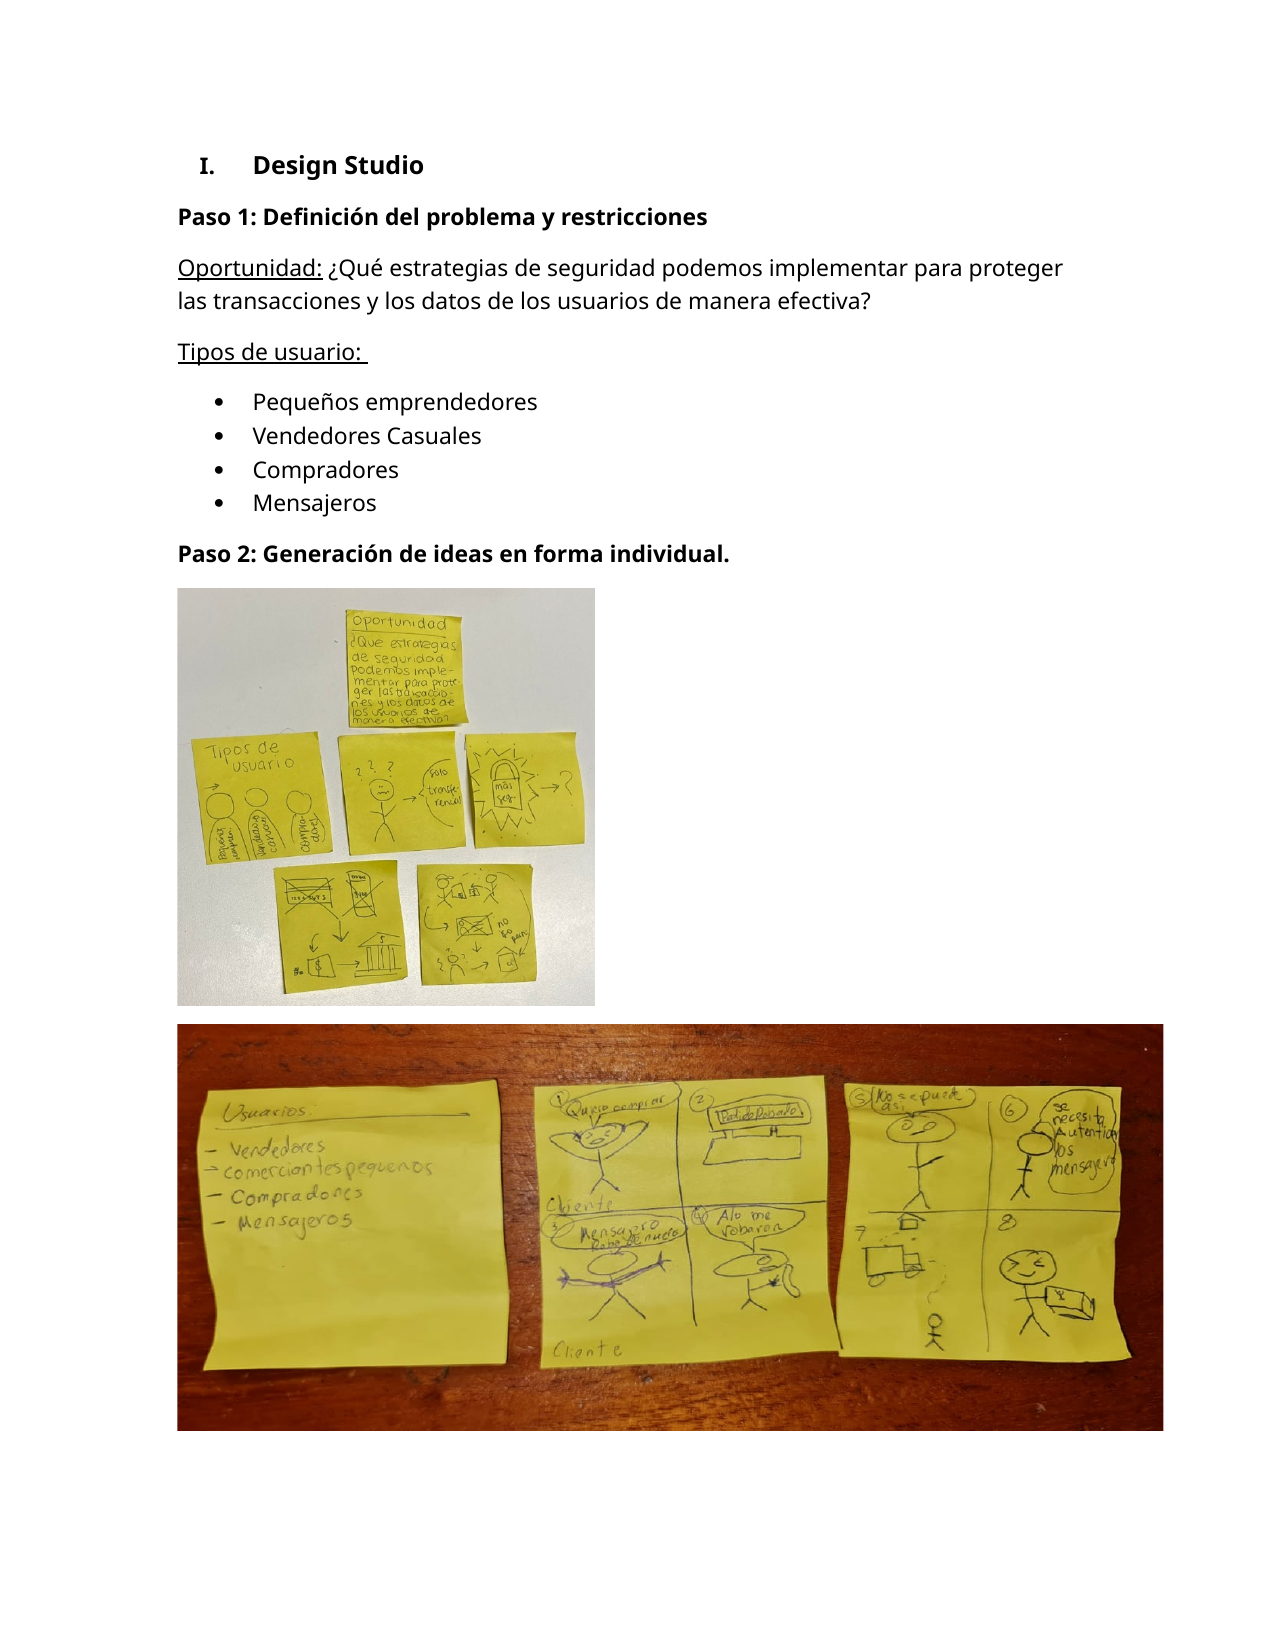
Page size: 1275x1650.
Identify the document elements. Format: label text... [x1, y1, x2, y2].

list Compradores [215, 453, 1098, 485]
text Tipos de usuario: [177, 336, 1098, 367]
list Mensajeros [215, 487, 1098, 518]
text Paso 2: Generación de ideas en forma individual. [177, 538, 1098, 569]
picture [177, 1024, 1164, 1431]
list Design Studio [215, 148, 1098, 182]
list Vendedores Casuales [215, 420, 1098, 451]
picture [177, 588, 595, 1006]
text Paso 1: Definición del problema y restricciones [177, 201, 1098, 232]
text Oportunidad: ¿Qué estrategias de seguridad podemos implementar para proteger las transacciones y los datos de los usuarios de manera efectiva? [177, 251, 1098, 316]
list Pequeños emprendedores [215, 386, 1098, 417]
